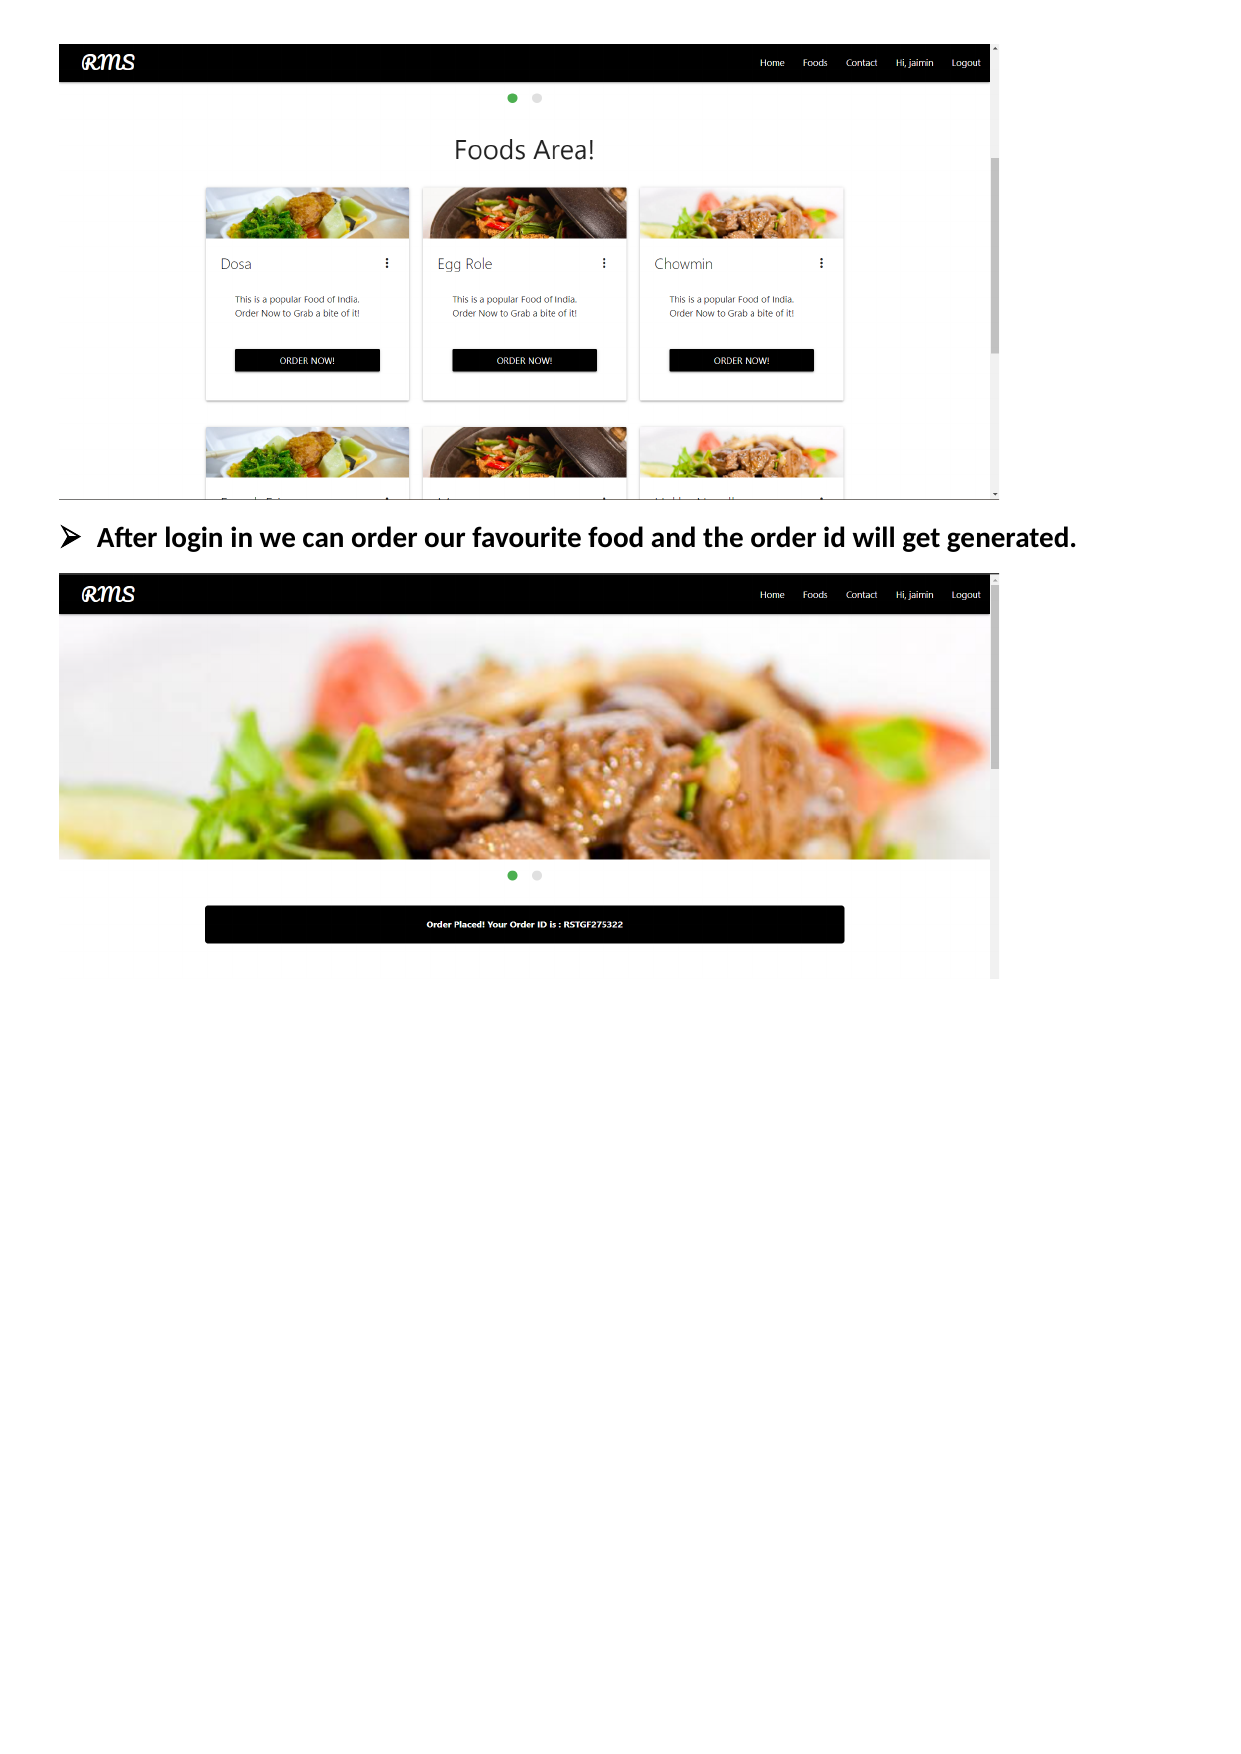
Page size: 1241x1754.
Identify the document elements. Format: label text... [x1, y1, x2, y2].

picture [59, 573, 1000, 979]
list After login in we can order our favourite food and the order id will get generated. [59, 519, 1152, 554]
picture [59, 44, 1000, 500]
